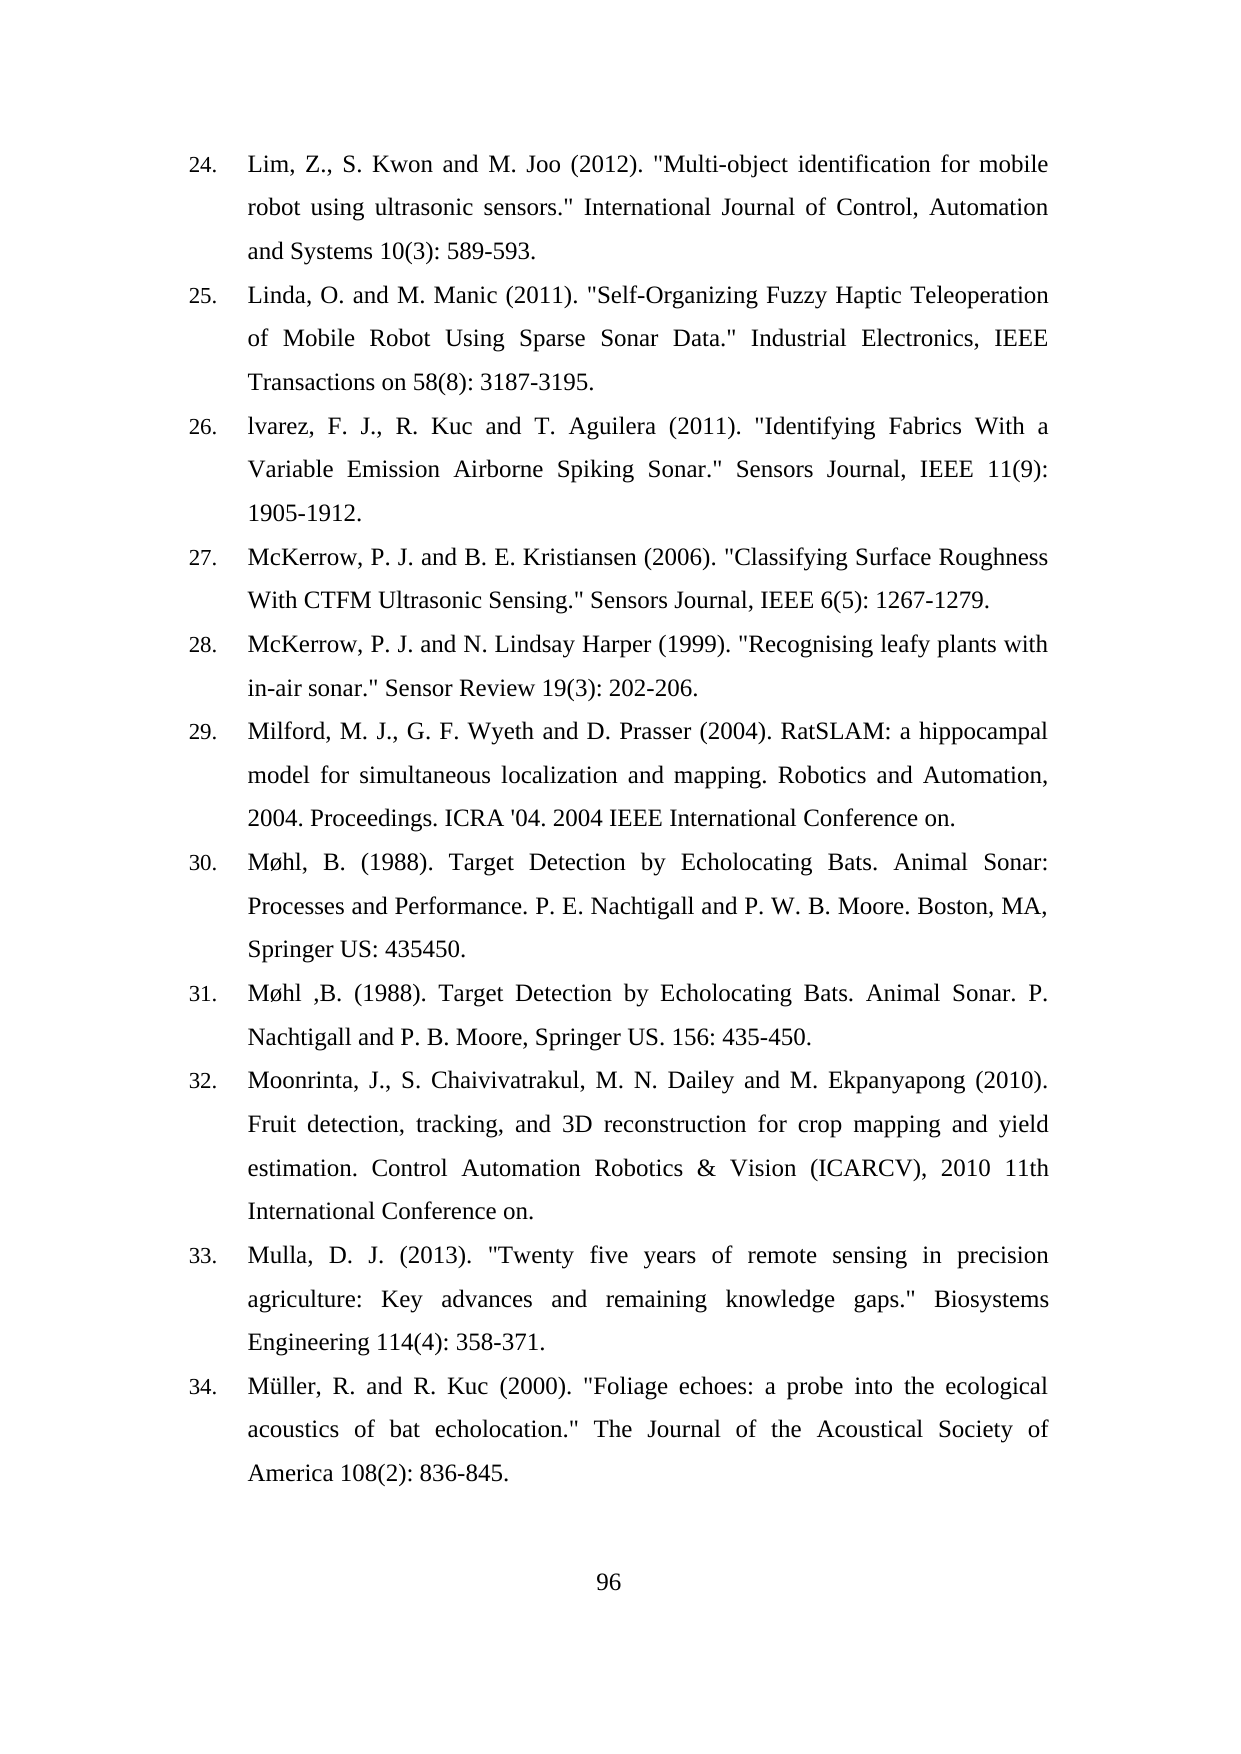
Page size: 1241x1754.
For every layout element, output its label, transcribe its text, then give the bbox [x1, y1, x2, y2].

list Møhl ,B. (1988). Target Detection by Echolocating Bats. Animal Sonar. P. Nachtigall and P. B. Moore, Springer US. 156: 435-450. [188, 978, 1049, 1051]
list Mulla, D. J. (2013). "Twenty five years of remote sensing in precision agriculture: Key advances and remaining knowledge gaps." Biosystems Engineering 114(4): 358-371. [188, 1240, 1049, 1356]
list McKerrow, P. J. and N. Lindsay Harper (1999). "Recognising leafy plants with in‐air sonar." Sensor Review 19(3): 202-206. [188, 629, 1049, 701]
list Møhl, B. (1988). Target Detection by Echolocating Bats. Animal Sonar: Processes and Performance. P. E. Nachtigall and P. W. B. Moore. Boston, MA, Springer US: 435450. [188, 847, 1049, 963]
list Linda, O. and M. Manic (2011). "Self-Organizing Fuzzy Haptic Teleoperation of Mobile Robot Using Sparse Sonar Data." Industrial Electronics, IEEE Transactions on 58(8): 3187-3195. [188, 280, 1049, 396]
list McKerrow, P. J. and B. E. Kristiansen (2006). "Classifying Surface Roughness With CTFM Ultrasonic Sensing." Sensors Journal, IEEE 6(5): 1267-1279. [188, 542, 1049, 614]
list lvarez, F. J., R. Kuc and T. Aguilera (2011). "Identifying Fabrics With a Variable Emission Airborne Spiking Sonar." Sensors Journal, IEEE 11(9): 1905-1912. [188, 411, 1049, 527]
list Müller, R. and R. Kuc (2000). "Foliage echoes: a probe into the ecological acoustics of bat echolocation." The Journal of the Acoustical Society of America 108(2): 836-845. [188, 1371, 1049, 1487]
list Milford, M. J., G. F. Wyeth and D. Prasser (2004). RatSLAM: a hippocampal model for simultaneous localization and mapping. Robotics and Automation, 2004. Proceedings. ICRA '04. 2004 IEEE International Conference on. [188, 716, 1049, 832]
list Lim, Z., S. Kwon and M. Joo (2012). "Multi-object identification for mobile robot using ultrasonic sensors." International Journal of Control, Automation and Systems 10(3): 589-593. [188, 149, 1049, 265]
list Moonrinta, J., S. Chaivivatrakul, M. N. Dailey and M. Ekpanyapong (2010). Fruit detection, tracking, and 3D reconstruction for crop mapping and yield estimation. Control Automation Robotics & Vision (ICARCV), 2010 11th International Conference on. [188, 1065, 1049, 1225]
